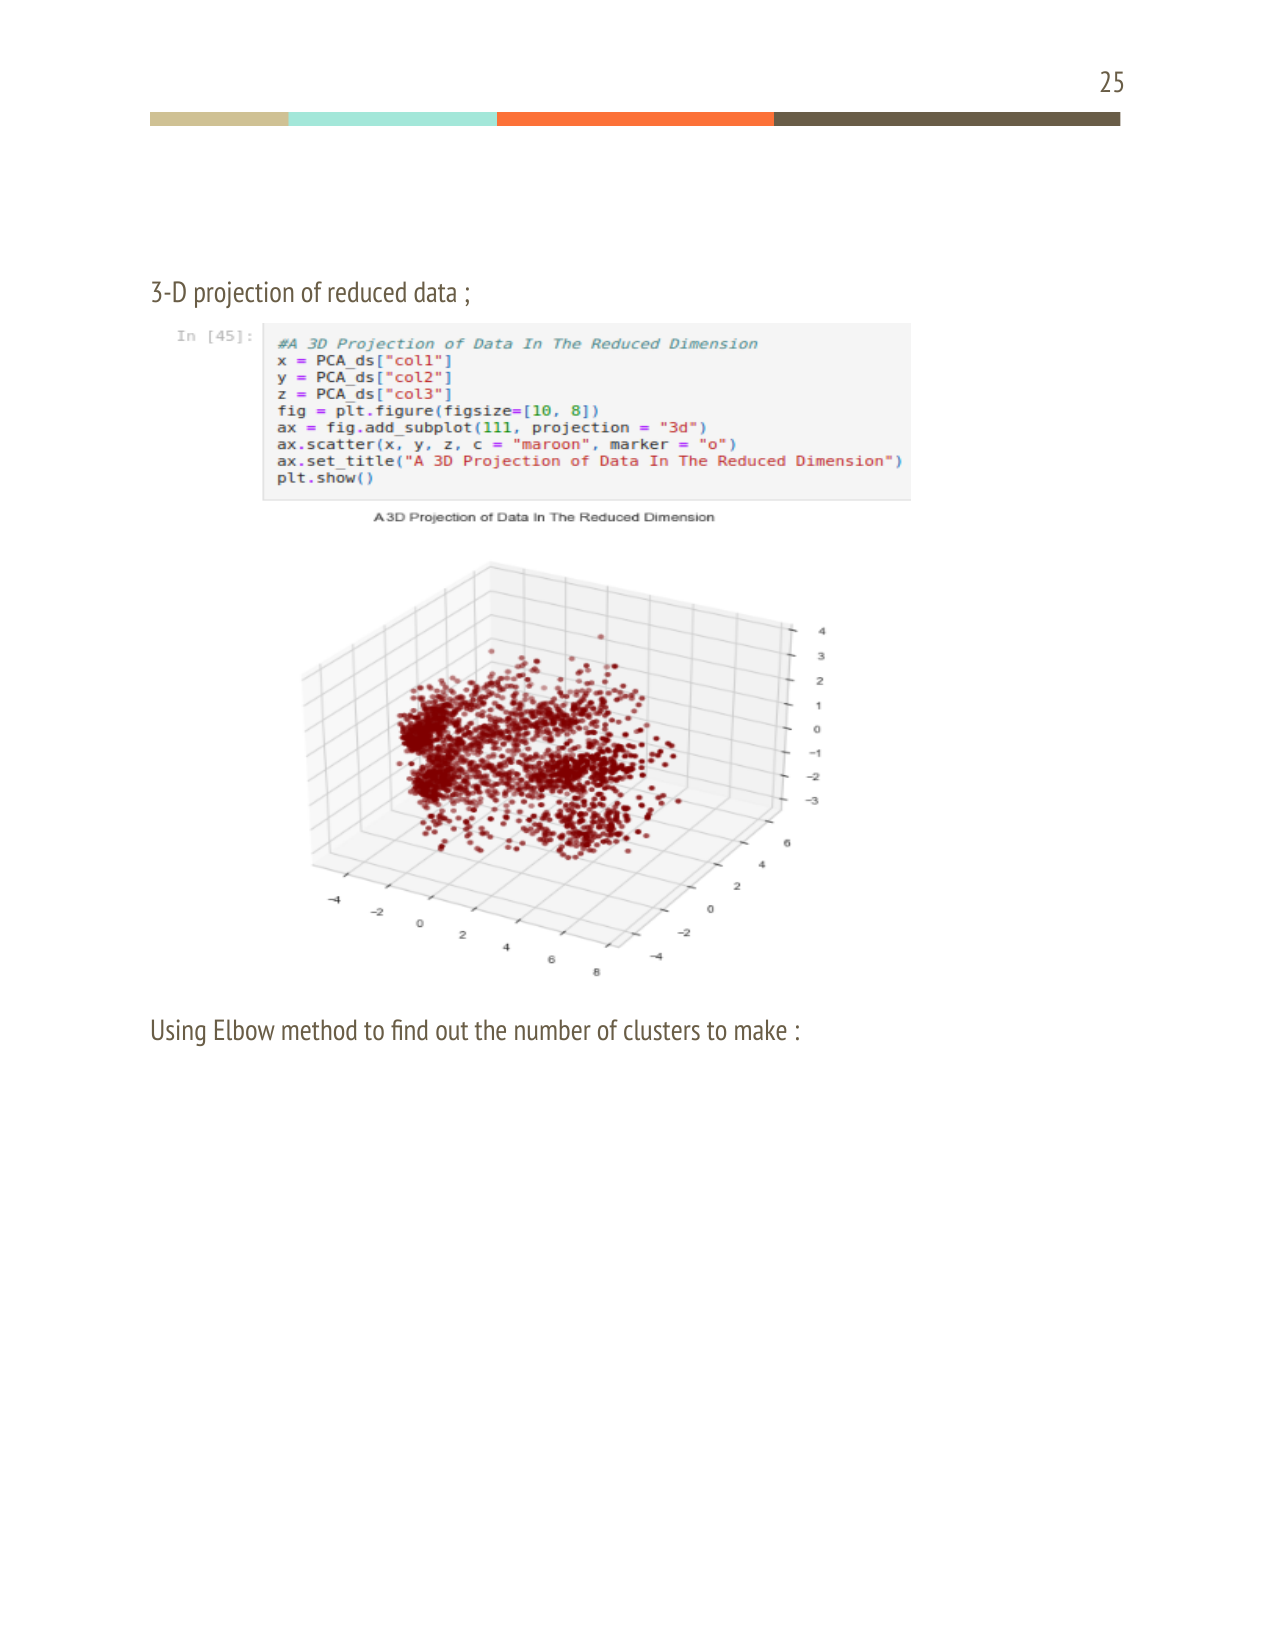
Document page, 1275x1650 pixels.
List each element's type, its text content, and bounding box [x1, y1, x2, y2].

picture [150, 112, 1121, 126]
subtitle 3-D projection of reduced data ; [150, 273, 1125, 311]
subtitle Using Elbow method to find out the number of clusters to make : [150, 1011, 1125, 1048]
picture [150, 323, 911, 984]
